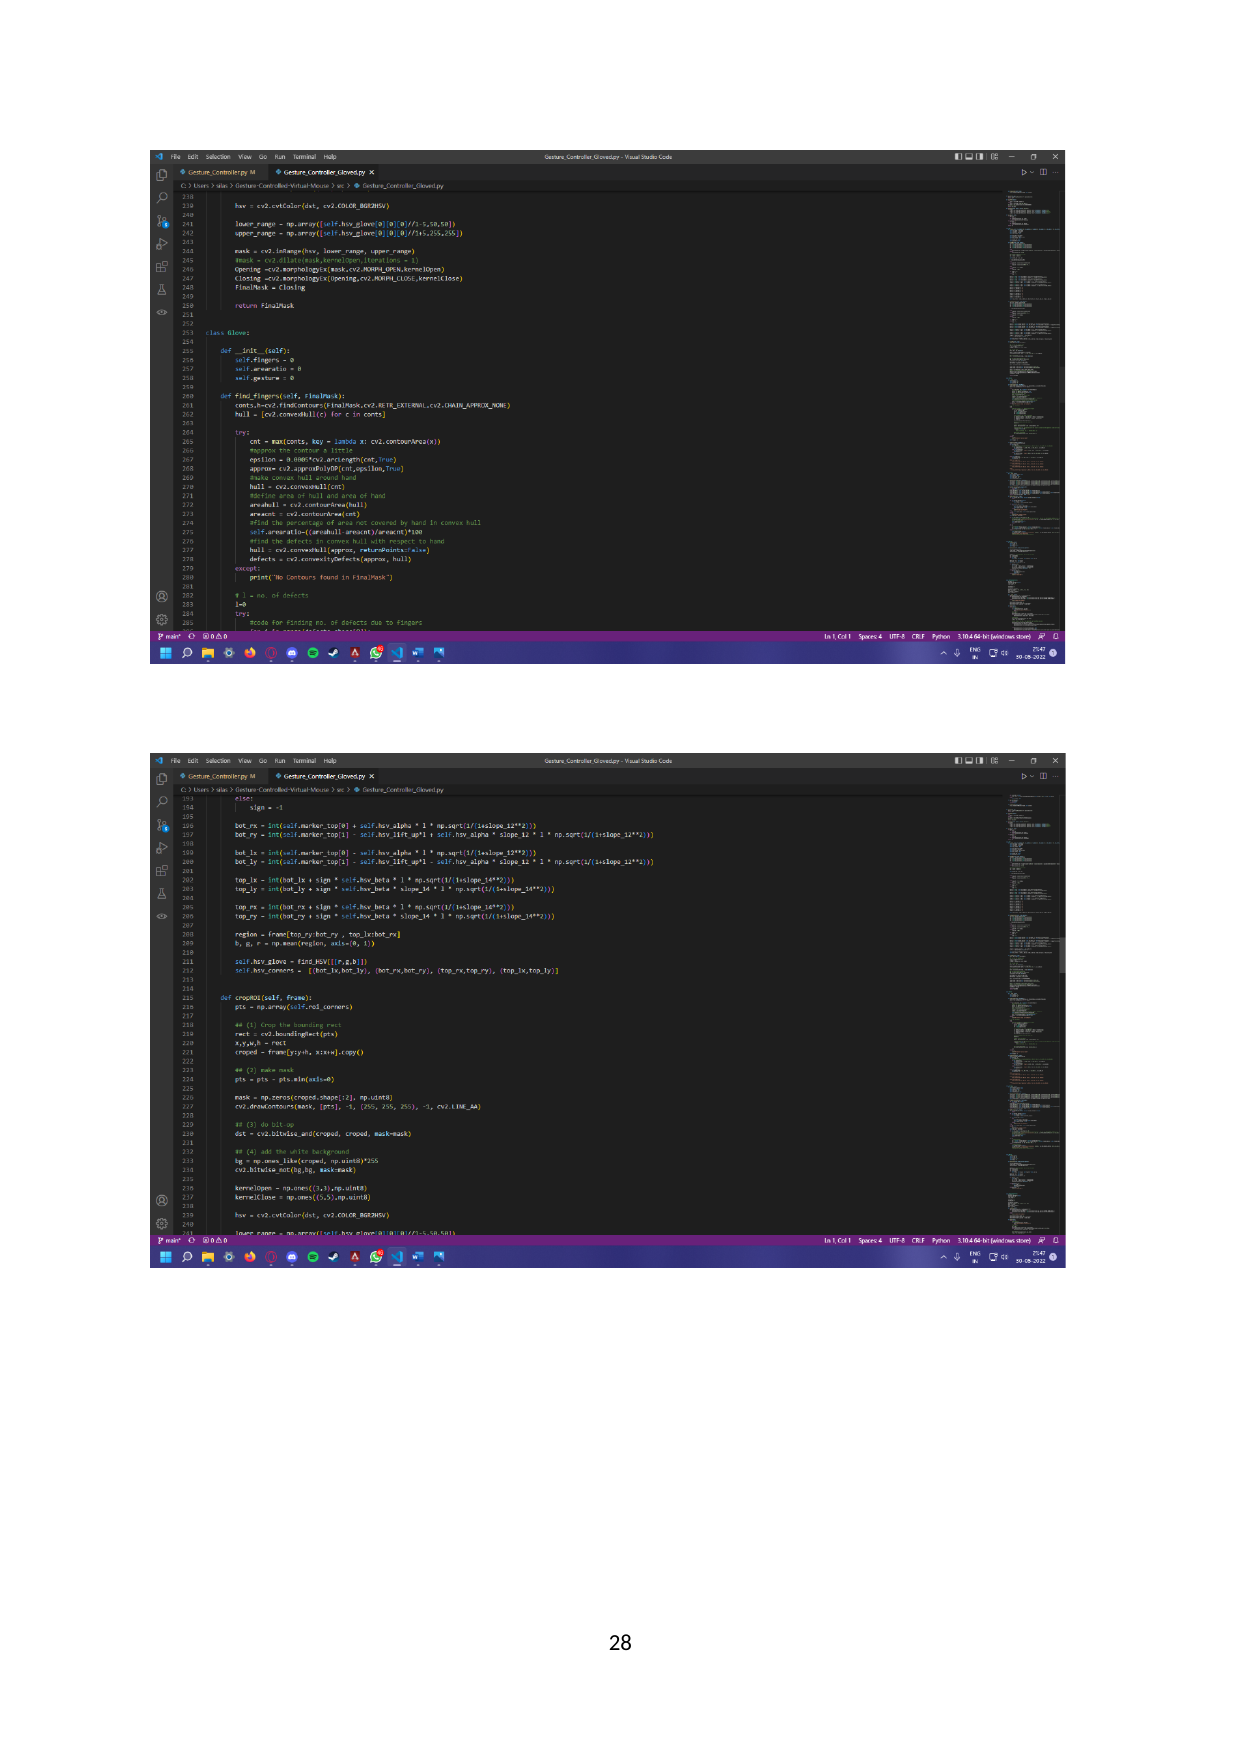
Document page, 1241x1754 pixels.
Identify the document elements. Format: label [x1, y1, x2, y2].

picture [150, 150, 1066, 664]
picture [150, 753, 1066, 1268]
